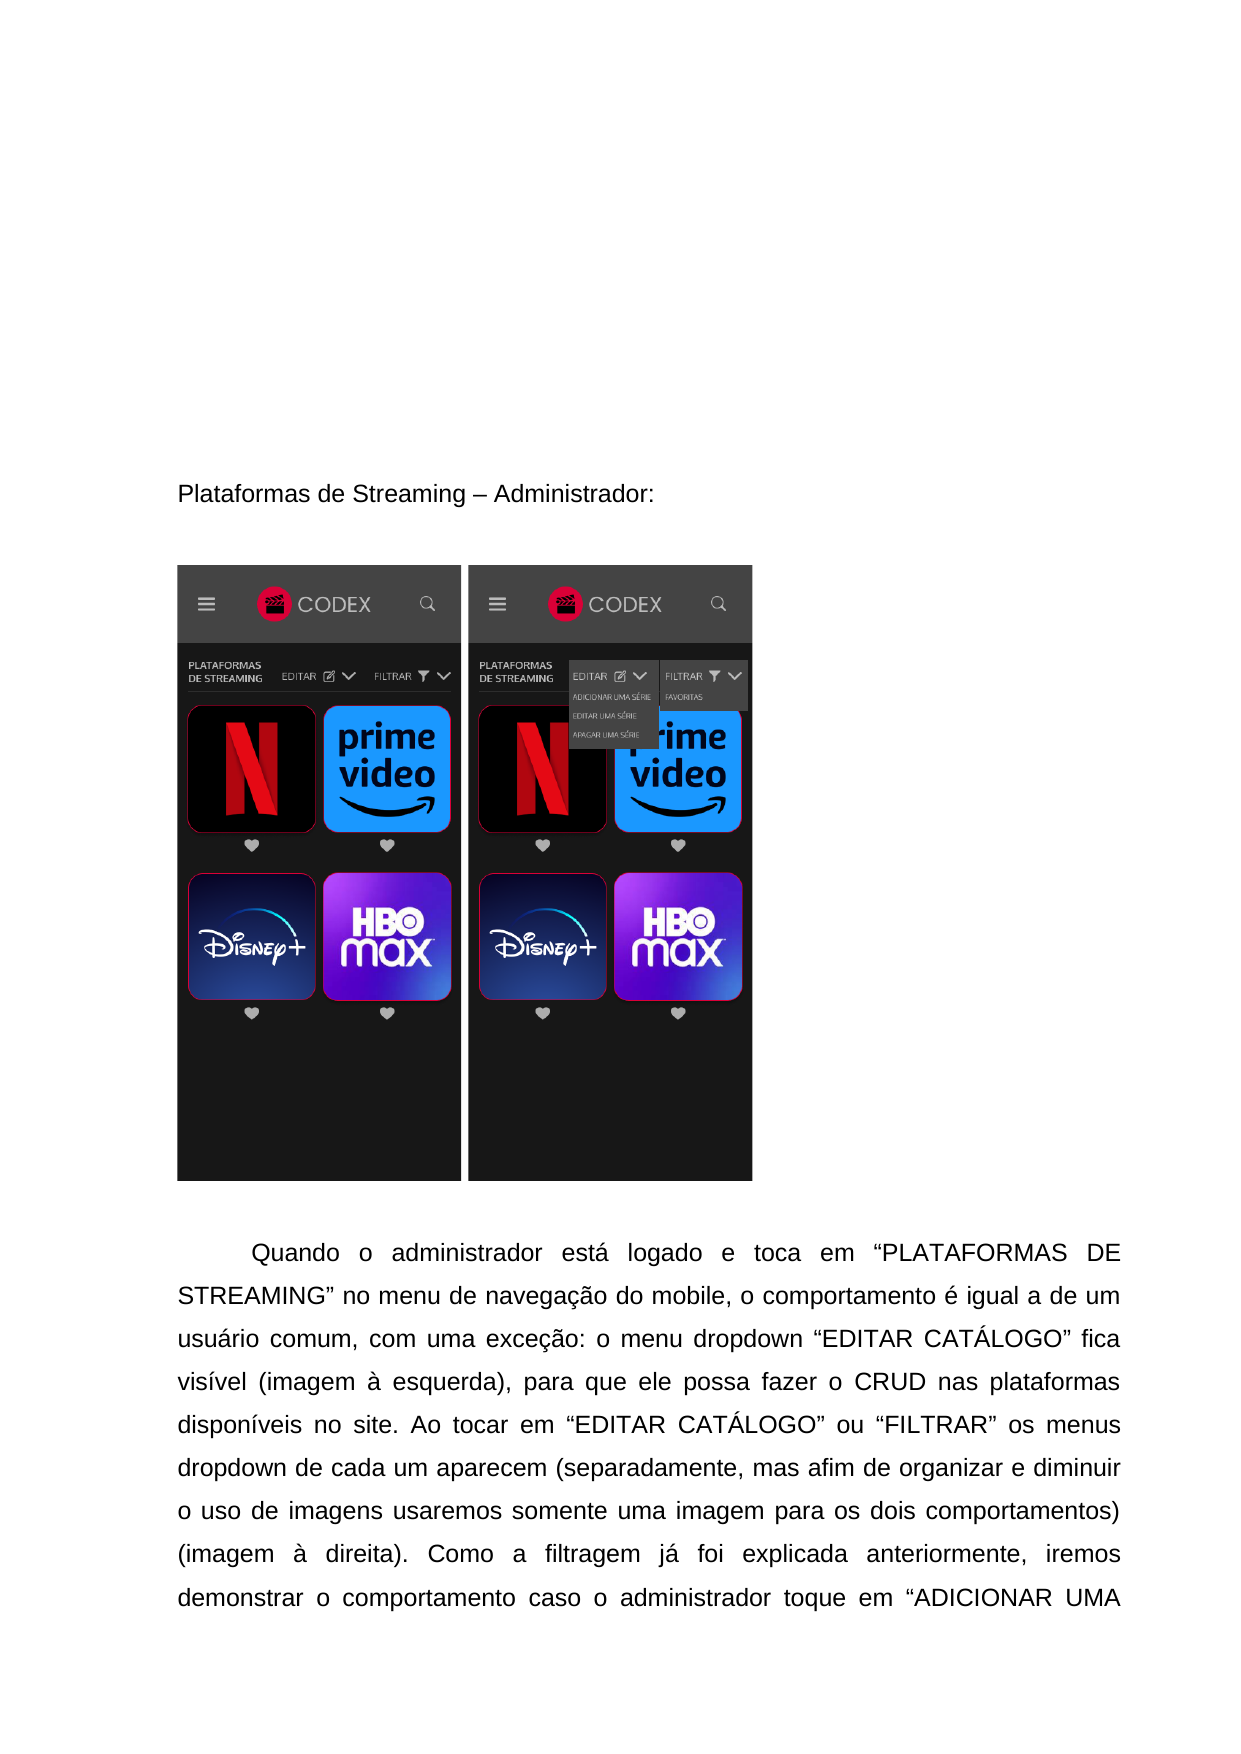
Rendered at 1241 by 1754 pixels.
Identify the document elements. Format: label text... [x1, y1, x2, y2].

picture [468, 565, 753, 1181]
picture [177, 565, 462, 1181]
text Plataformas de Streaming – Administrador: [177, 479, 1122, 508]
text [177, 1238, 1122, 1611]
